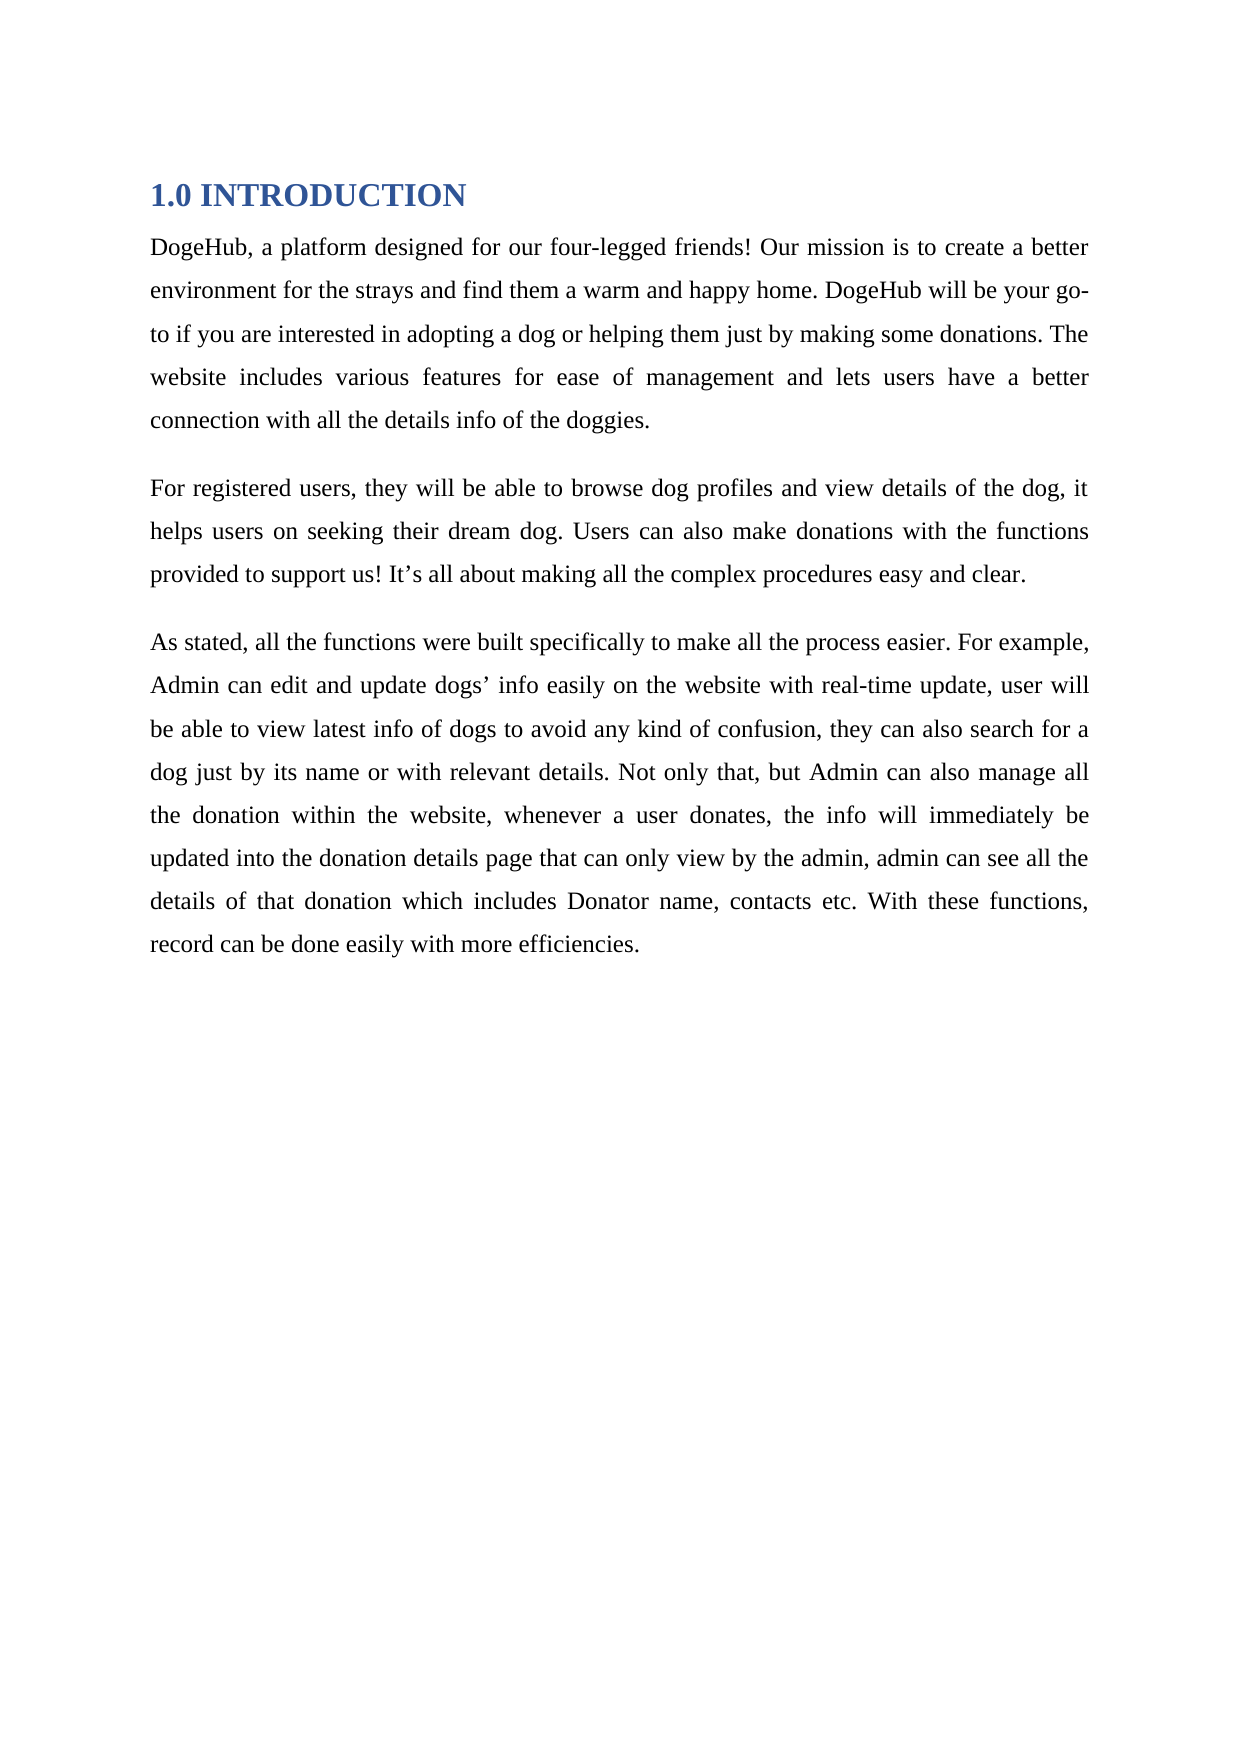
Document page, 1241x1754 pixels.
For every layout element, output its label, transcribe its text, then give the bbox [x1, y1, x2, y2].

subtitle 1.0 INTRODUCTION [150, 175, 1090, 213]
text As stated, all the functions were built specifically to make all the process easier. For example, Admin can edit and update dogs’ info easily on the website with real-time update, user will be able to view latest info of dogs to avoid any kind of confusion, they can also search for a dog just by its name or with relevant details. Not only that, but Admin can also manage all the donation within the website, whenever a user donates, the info will immediately be updated into the donation details page that can only view by the admin, admin can see all the details of that donation which includes Donator name, contacts etc. With these functions, record can be done easily with more efficiencies. [150, 627, 1090, 958]
text For registered users, they will be able to browse dog profiles and view details of the dog, it helps users on seeking their dream dog. Users can also make donations with the functions provided to support us! It’s all about making all the complex procedures easy and clear. [150, 473, 1090, 588]
text DogeHub, a platform designed for our four-legged friends! Our mission is to create a better environment for the strays and find them a warm and happy home. DogeHub will be your go-to if you are interested in adopting a dog or helping them just by making some donations. The website includes various features for ease of management and lets users have a better connection with all the details info of the doggies. [150, 232, 1090, 434]
